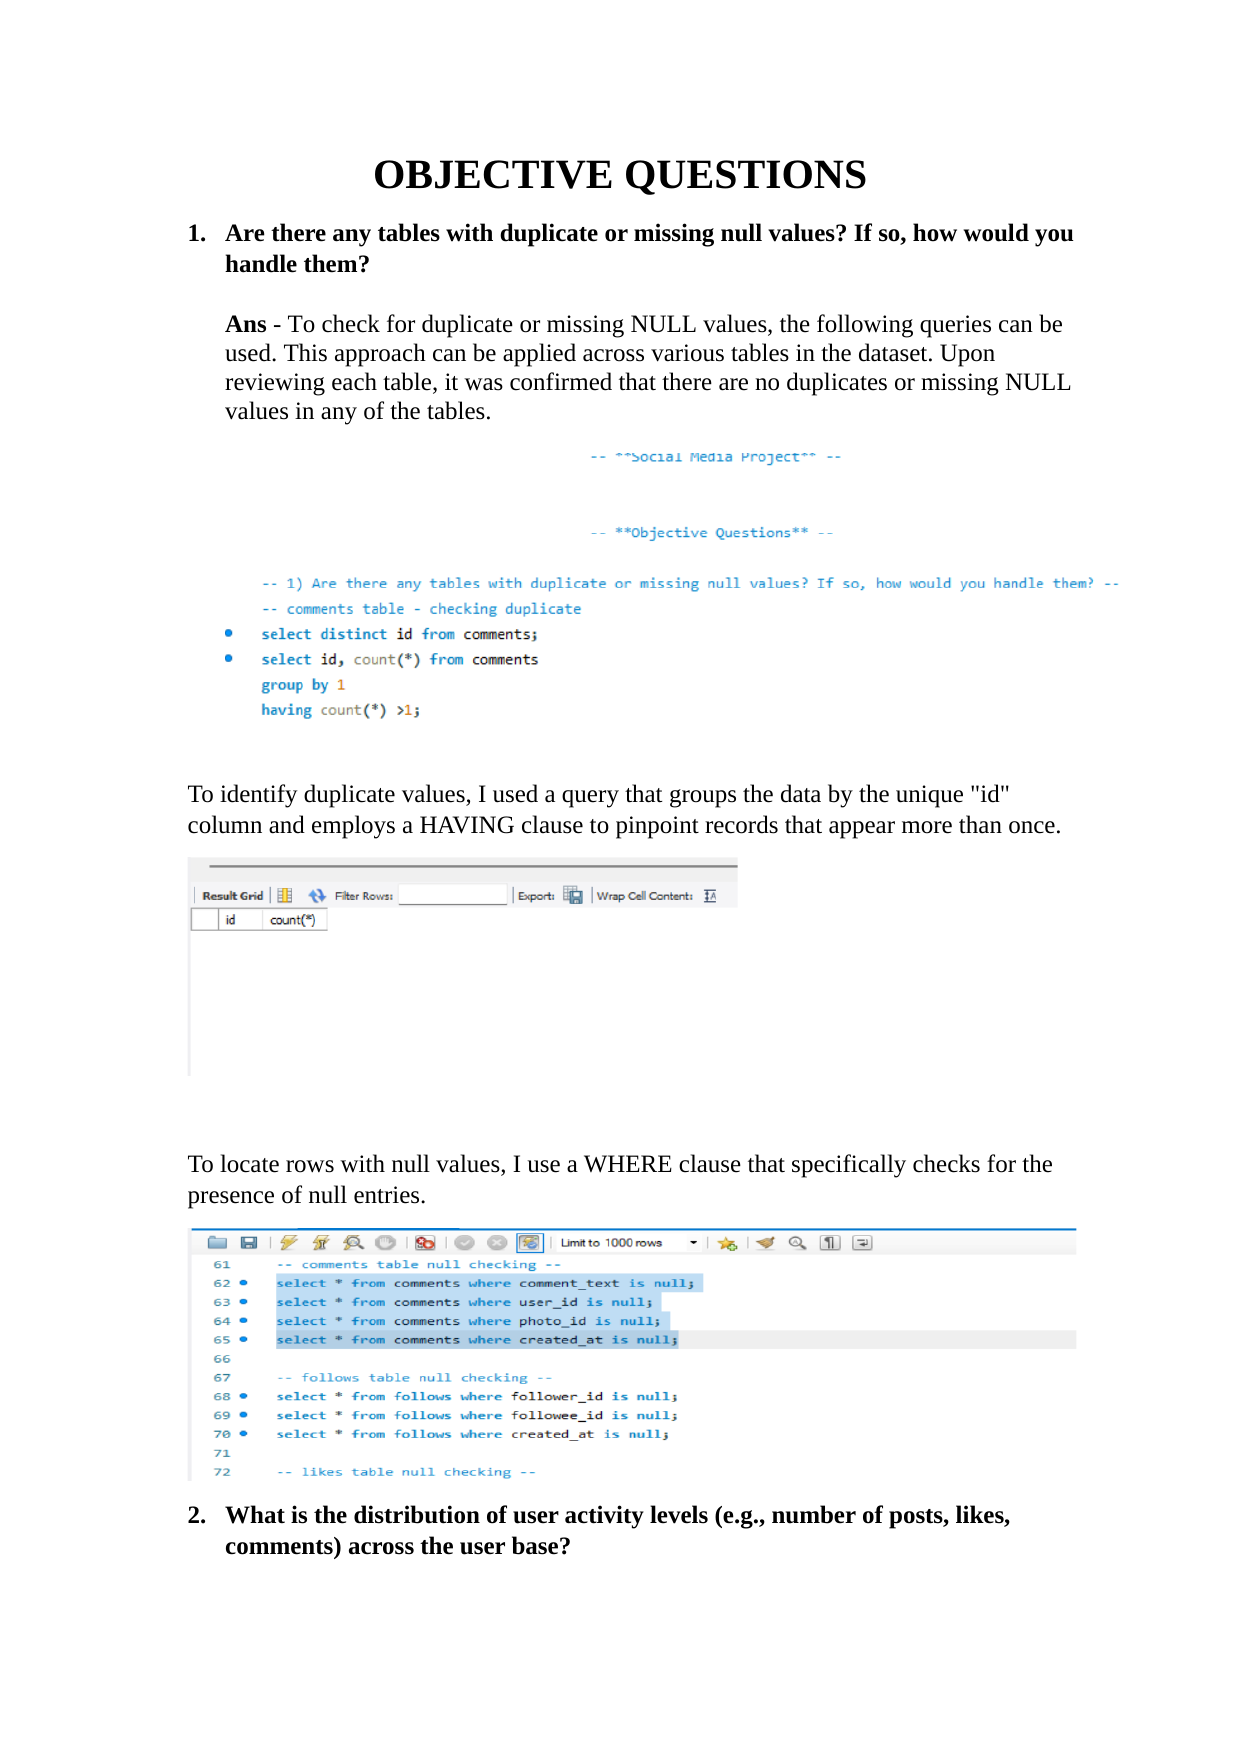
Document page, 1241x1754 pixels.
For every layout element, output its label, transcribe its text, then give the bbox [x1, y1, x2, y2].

text To locate rows with null values, I use a WHERE clause that specifically checks for the presence of null entries. [187, 1149, 1090, 1209]
text OBJECTIVE QUESTIONS [150, 150, 1090, 198]
picture [225, 453, 1166, 750]
list What is the distribution of user activity levels (e.g., number of posts, likes, comments) across the user base? [187, 1500, 1090, 1559]
text To identify duplicate values, I used a query that groups the data by the unique "id" column and employs a HAVING clause to pinpoint records that appear more than once. [187, 779, 1090, 839]
list Are there any tables with duplicate or missing null values? If so, how would you handle them? [187, 218, 1090, 278]
picture [187, 1228, 1077, 1481]
text Ans - To check for duplicate or missing NULL values, the following queries can be used. This approach can be applied across various tables in the dataset. Upon reviewing each table, it was confirmed that there are no duplicates or missing NULL values in any of the tables. [225, 309, 1090, 424]
picture [187, 857, 738, 1076]
